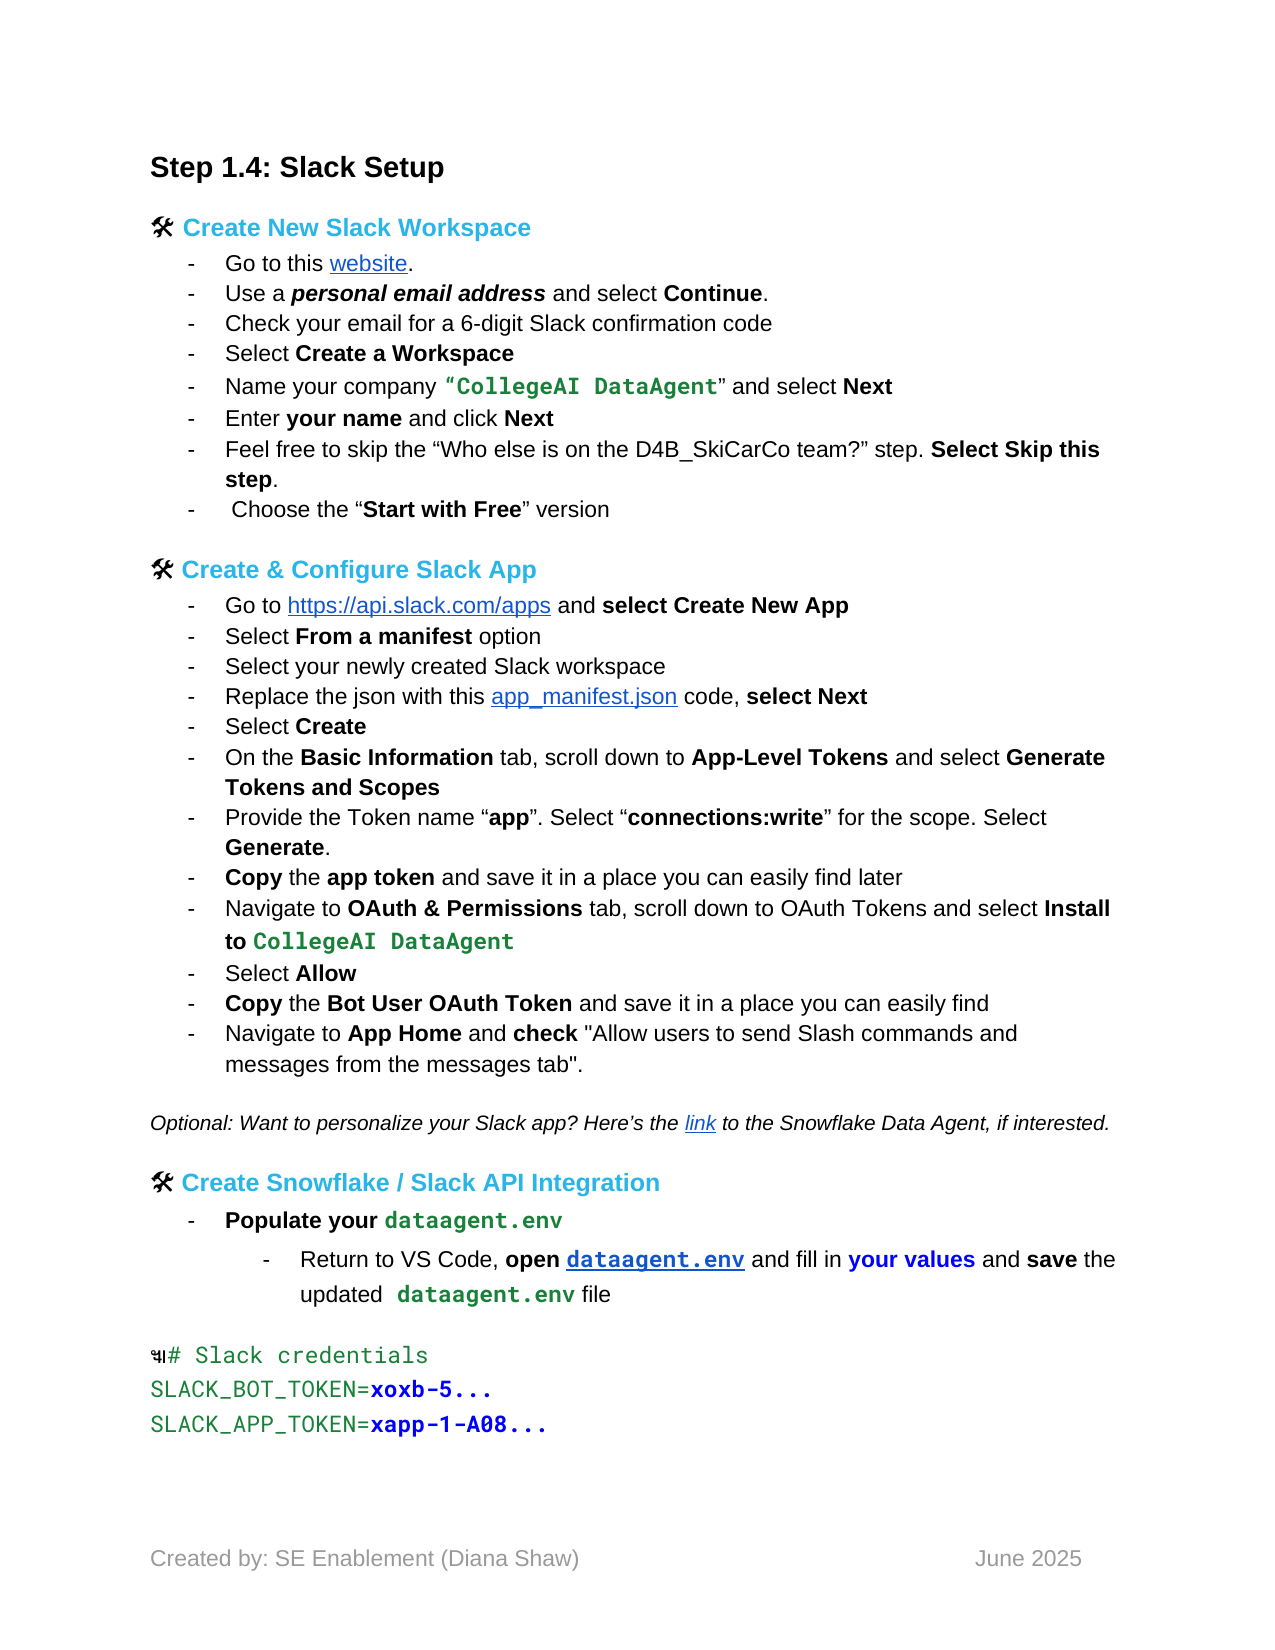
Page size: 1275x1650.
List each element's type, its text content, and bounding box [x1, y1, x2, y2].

subtitle Step 1.4: Slack Setup [150, 150, 1125, 183]
list Go to this website. [187, 250, 1125, 276]
list On the Basic Information tab, scroll down to App-Level Tokens and select Generate Tokens and Scopes [187, 743, 1125, 800]
list Return to VS Code, open dataagent.env and fill in your values and save the updated dataagent.env file [262, 1243, 1125, 1308]
list Feel free to skip the “Who else is on the D4B_SkiCarCo team?” step. Select Skip this step. [187, 436, 1125, 492]
text Optional: Want to personalize your Slack app? Here’s the link to the Snowflake Data Agent, if interested. [150, 1111, 1125, 1135]
subtitle 🛠️ Create New Slack Workspace [150, 213, 1125, 241]
list Navigate to App Home and check "Allow users to send Slash commands and messages from the messages tab". [187, 1020, 1125, 1077]
list Check your email for a 6-digit Slack confirmation code [187, 310, 1125, 337]
list Use a personal email address and select Continue. [187, 280, 1125, 306]
text SLACK_APP_TOKEN=xapp-1-A08... [150, 1408, 1125, 1439]
list Choose the “Start with Free” version [187, 496, 1125, 522]
list Copy the Bot User OAuth Token and save it in a place you can easily find [187, 990, 1125, 1017]
subtitle 🛠️ Create & Configure Slack App [150, 555, 1125, 584]
text # Slack credentials [150, 1339, 1125, 1369]
subtitle 🛠️ Create Snowflake / Slack API Integration [150, 1168, 1125, 1196]
list Select Create [187, 713, 1125, 739]
list Select Create a Workspace [187, 340, 1125, 367]
list Replace the json with this app_manifest.json code, select Next [187, 683, 1125, 709]
list Select From a manifest option [187, 623, 1125, 649]
text SLACK_BOT_TOKEN=xoxb-5... [150, 1374, 1125, 1404]
list Select your newly created Slack workspace [187, 653, 1125, 679]
list Navigate to OAuth & Permissions tab, scroll down to OAuth Tokens and select Install to CollegeAI DataAgent [187, 894, 1125, 956]
list Select Allow [187, 960, 1125, 986]
list Go to https://api.slack.com/apps and select Create New App [187, 592, 1125, 619]
list Provide the Token name “app”. Select “connections:write” for the scope. Select Generate. [187, 804, 1125, 860]
subtitle Populate your dataagent.env [187, 1205, 1125, 1235]
list Enter your name and click Next [187, 405, 1125, 432]
list Name your company “CollegeAI DataAgent” and select Next [187, 371, 1125, 401]
list Copy the app token and save it in a place you can easily find later [187, 864, 1125, 891]
